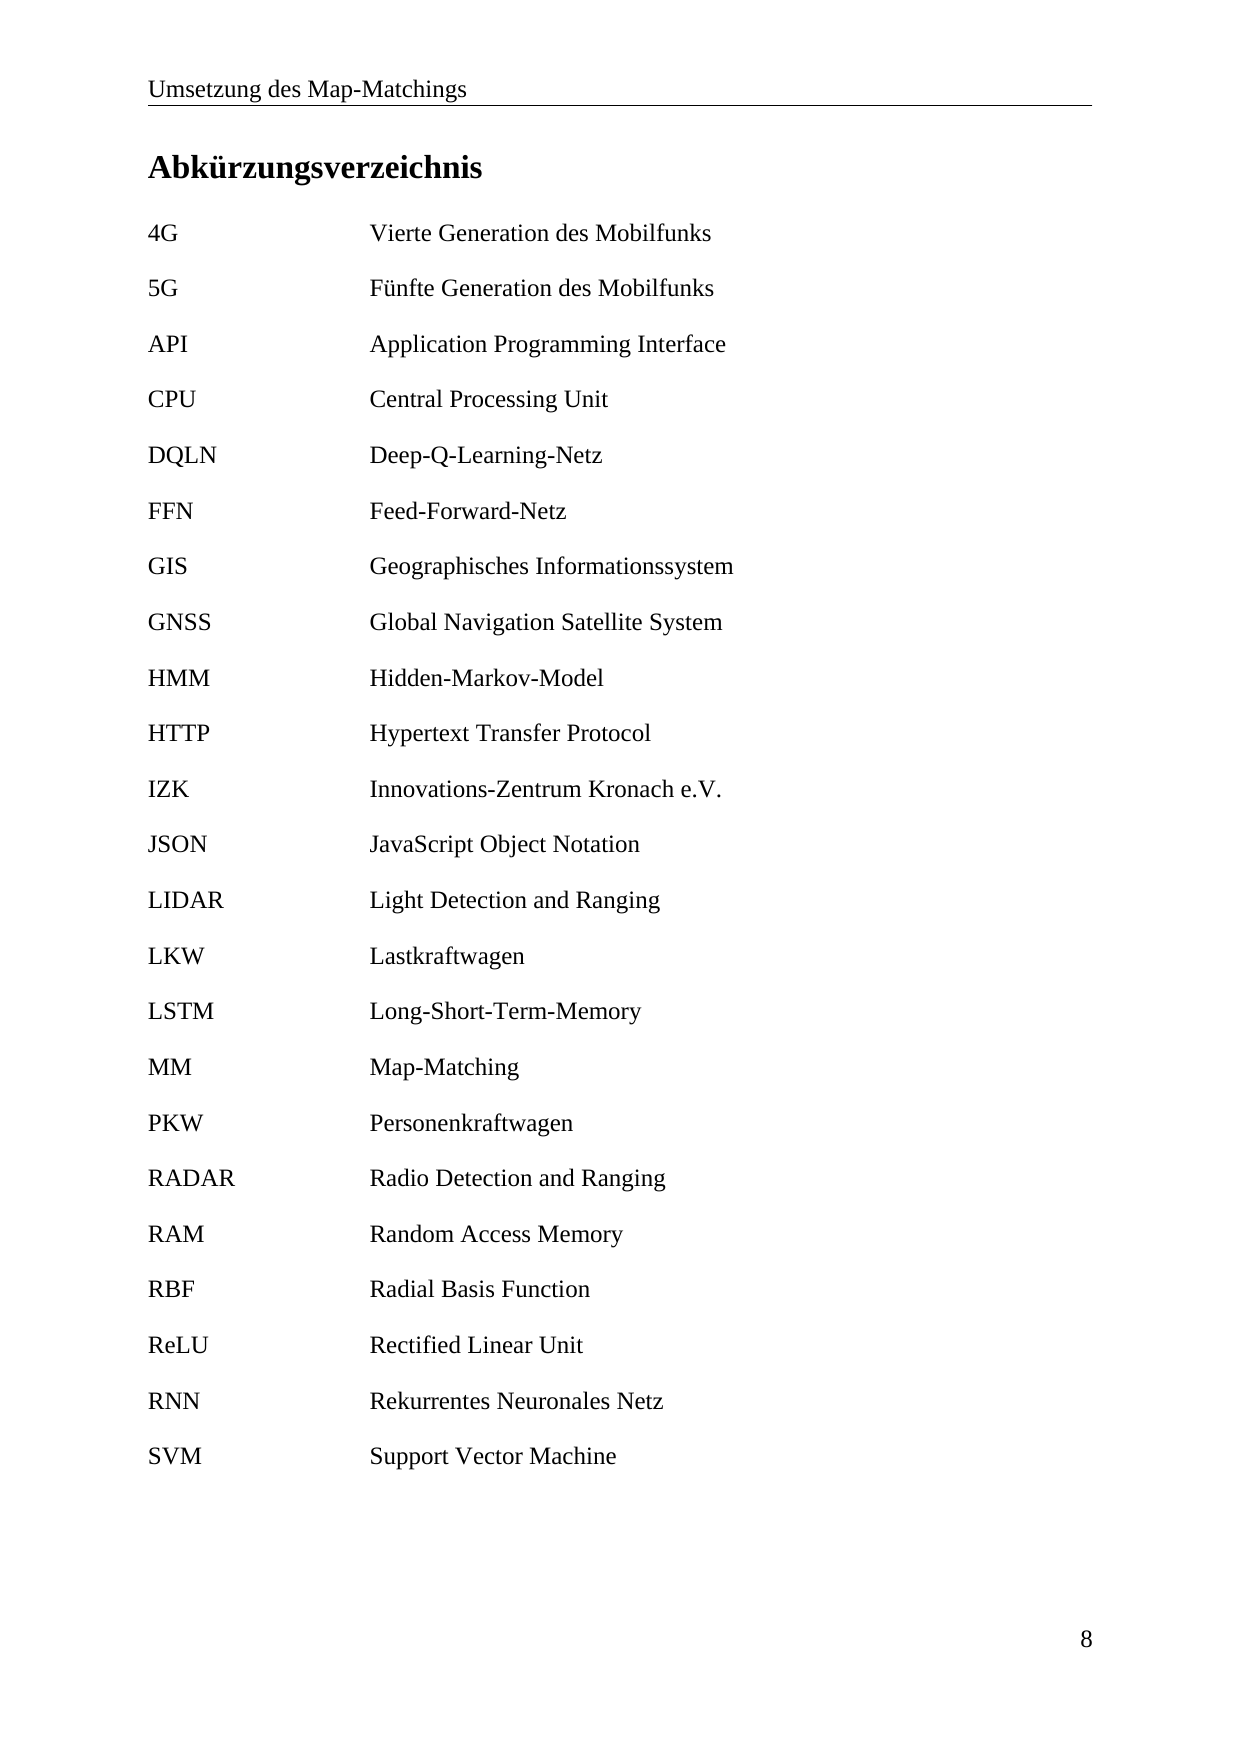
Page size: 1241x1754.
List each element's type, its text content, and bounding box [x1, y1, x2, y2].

text API Application Programming Interface [148, 329, 1092, 358]
text DQLN Deep-Q-Learning-Netz [148, 440, 1092, 469]
text LIDAR Light Detection and Ranging [148, 885, 1092, 914]
subtitle Abkürzungsverzeichnis [148, 148, 1092, 186]
text LKW Lastkraftwagen [148, 941, 1092, 969]
text RBF Radial Basis Function [148, 1274, 1092, 1303]
text HTTP Hypertext Transfer Protocol [148, 718, 1092, 747]
text RNN Rekurrentes Neuronales Netz [148, 1386, 1092, 1414]
text CPU Central Processing Unit [148, 384, 1092, 413]
text 4G Vierte Generation des Mobilfunks [148, 218, 1092, 246]
text FFN Feed-Forward-Netz [148, 496, 1092, 524]
text IZK Innovations-Zentrum Kronach e.V. [148, 774, 1092, 803]
text RAM Random Access Memory [148, 1219, 1092, 1248]
text PKW Personenkraftwagen [148, 1108, 1092, 1136]
text HMM Hidden-Markov-Model [148, 663, 1092, 691]
text JSON JavaScript Object Notation [148, 829, 1092, 858]
text SVM Support Vector Machine [148, 1441, 1092, 1470]
text RADAR Radio Detection and Ranging [148, 1163, 1092, 1192]
text GNSS Global Navigation Satellite System [148, 607, 1092, 636]
text 5G Fünfte Generation des Mobilfunks [148, 273, 1092, 302]
text MM Map-Matching [148, 1052, 1092, 1081]
text LSTM Long-Short-Term-Memory [148, 996, 1092, 1025]
text ReLU Rectified Linear Unit [148, 1330, 1092, 1359]
text GIS Geographisches Informationssystem [148, 551, 1092, 580]
